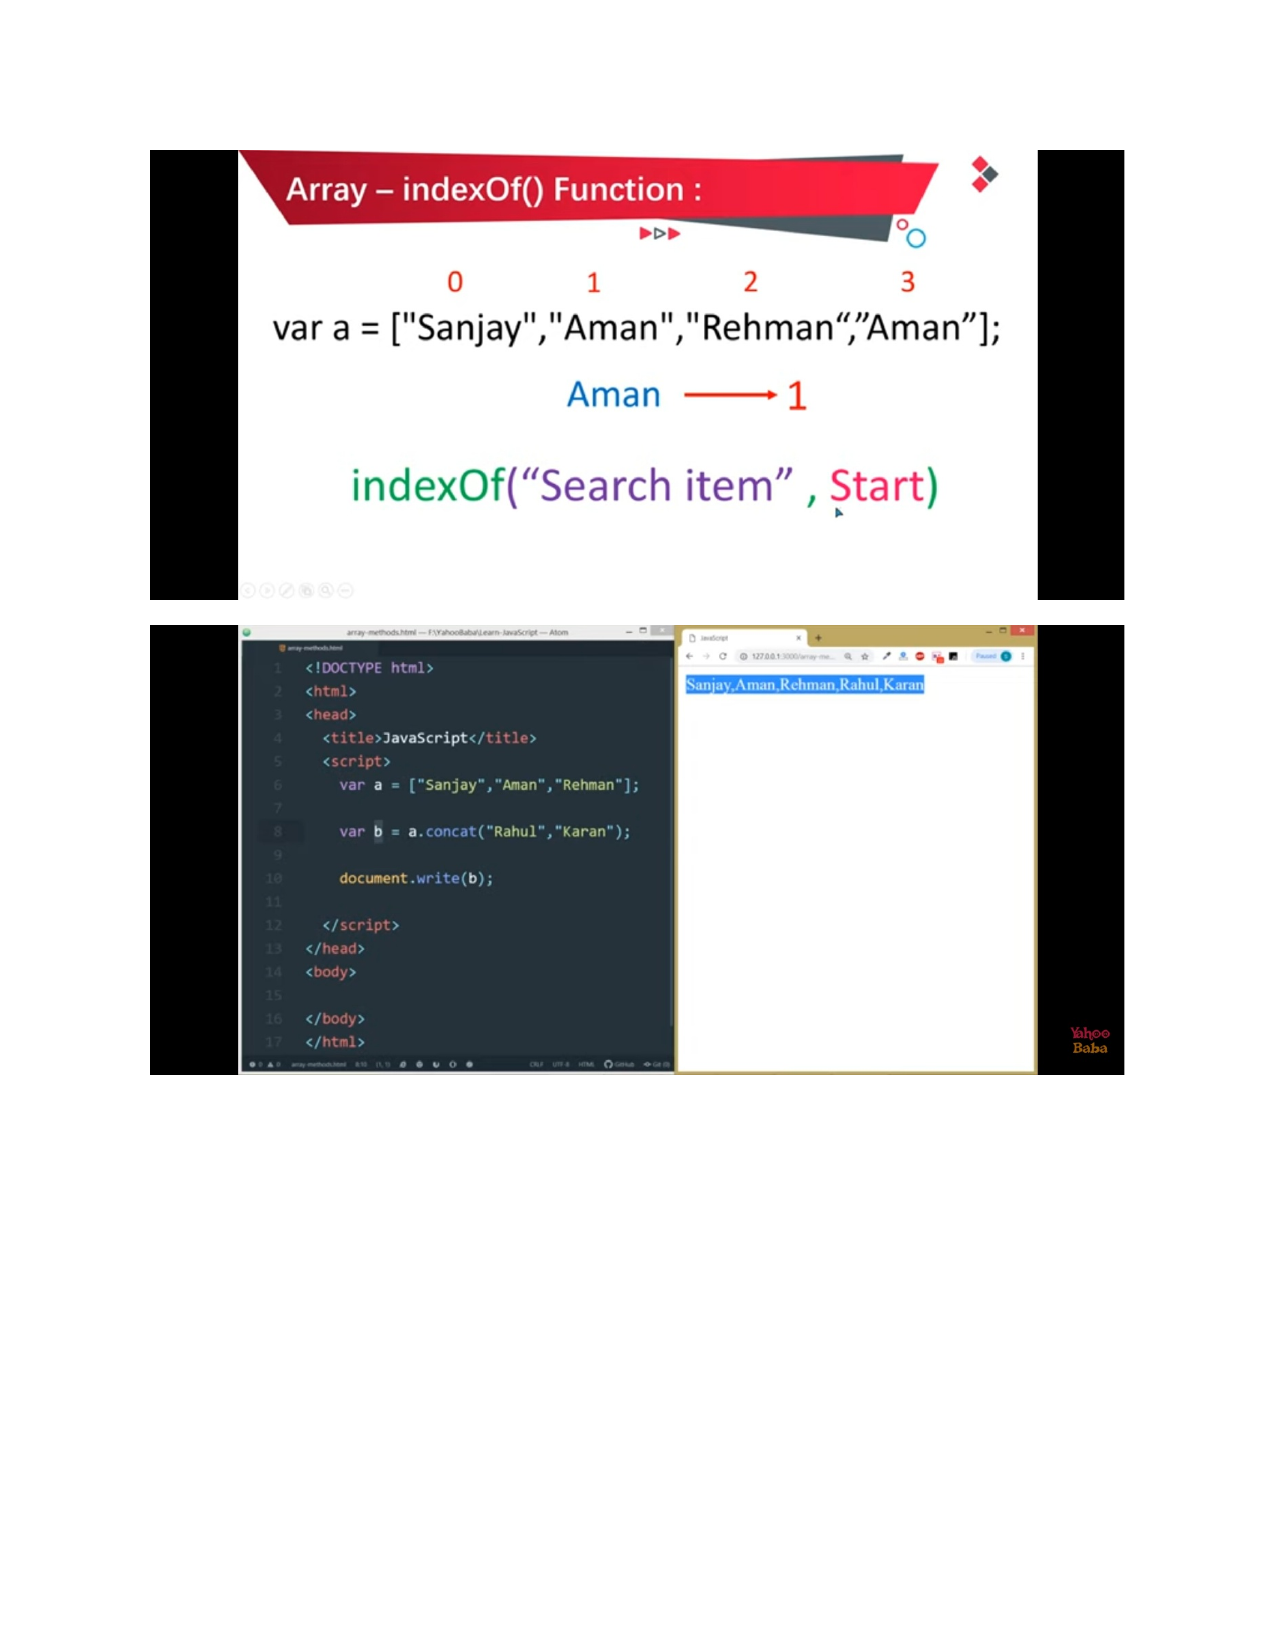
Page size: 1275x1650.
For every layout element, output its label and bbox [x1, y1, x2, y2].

picture [150, 625, 1125, 1075]
picture [150, 150, 1125, 600]
